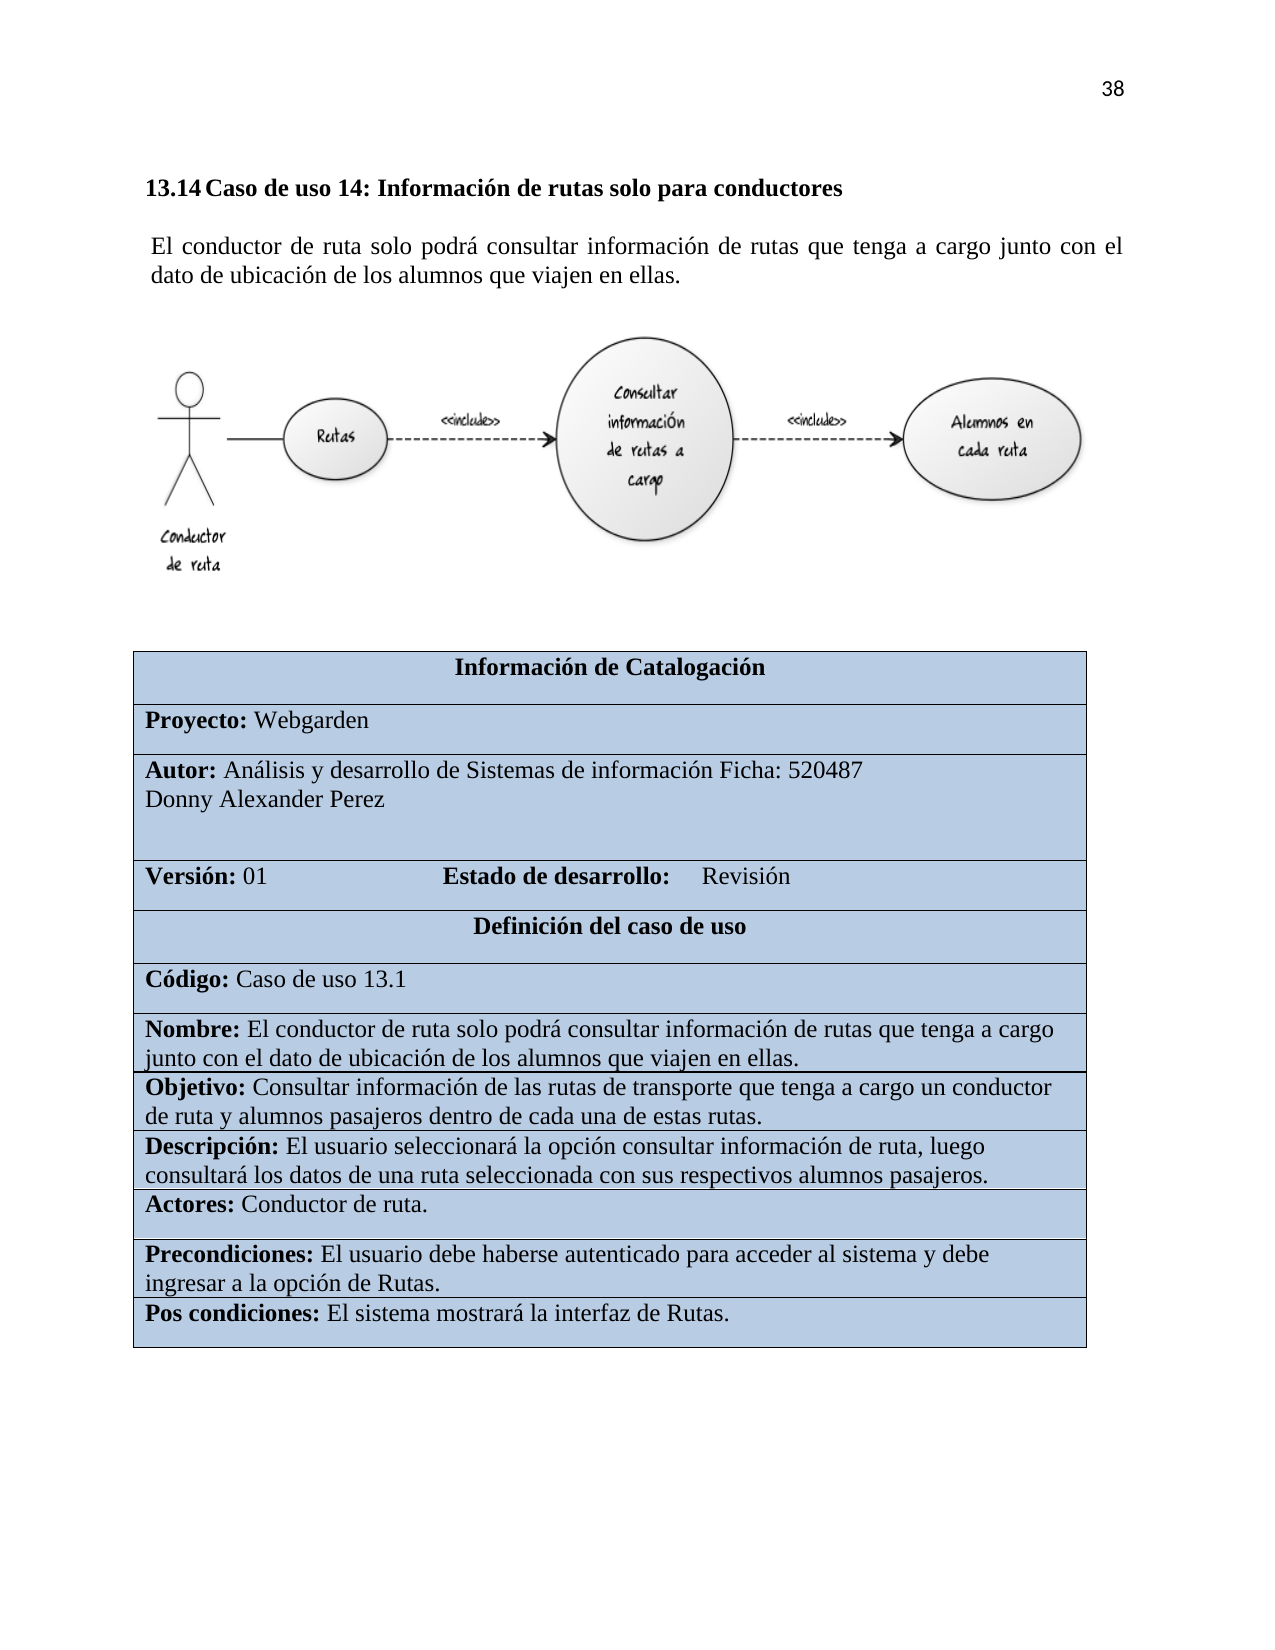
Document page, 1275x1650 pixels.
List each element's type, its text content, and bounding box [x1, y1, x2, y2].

table_cell Nombre: El conductor de ruta solo podrá consultar información de rutas que tenga a cargo junto con el dato de ubicación de los alumnos que viajen en ellas. [134, 1014, 1086, 1071]
table_cell Pos condiciones: El sistema mostrará la interfaz de Rutas. [134, 1298, 1086, 1347]
table_cell Código: Caso de uso 13.1 [134, 964, 1086, 1013]
subtitle Caso de uso 14: Información de rutas solo para conductores [145, 173, 1124, 202]
text El conductor de ruta solo podrá consultar información de rutas que tenga a cargo junto con el dato de ubicación de los alumnos que viajen en ellas. [151, 231, 1124, 288]
table_header Información de Catalogación [134, 652, 1086, 704]
table_cell Actores: Conductor de ruta. [134, 1190, 1086, 1238]
picture [150, 317, 1089, 594]
table_cell Descripción: El usuario seleccionará la opción consultar información de ruta, luego consultará los datos de una ruta seleccionada con sus respectivos alumnos pasajeros. [134, 1131, 1086, 1188]
table_cell Objetivo: Consultar información de las rutas de transporte que tenga a cargo un conductor de ruta y alumnos pasajeros dentro de cada una de estas rutas. [134, 1073, 1086, 1130]
table_cell Autor: Análisis y desarrollo de Sistemas de información Ficha: 520487 Donny Alexander Perez [134, 755, 1086, 860]
table_cell Versión: 01 Estado de desarrollo: Revisión [134, 861, 1086, 910]
table_cell Definición del caso de uso [134, 911, 1086, 963]
table_cell Precondiciones: El usuario debe haberse autenticado para acceder al sistema y debe ingresar a la opción de Rutas. [134, 1240, 1086, 1297]
table_cell Proyecto: Webgarden [134, 705, 1086, 754]
